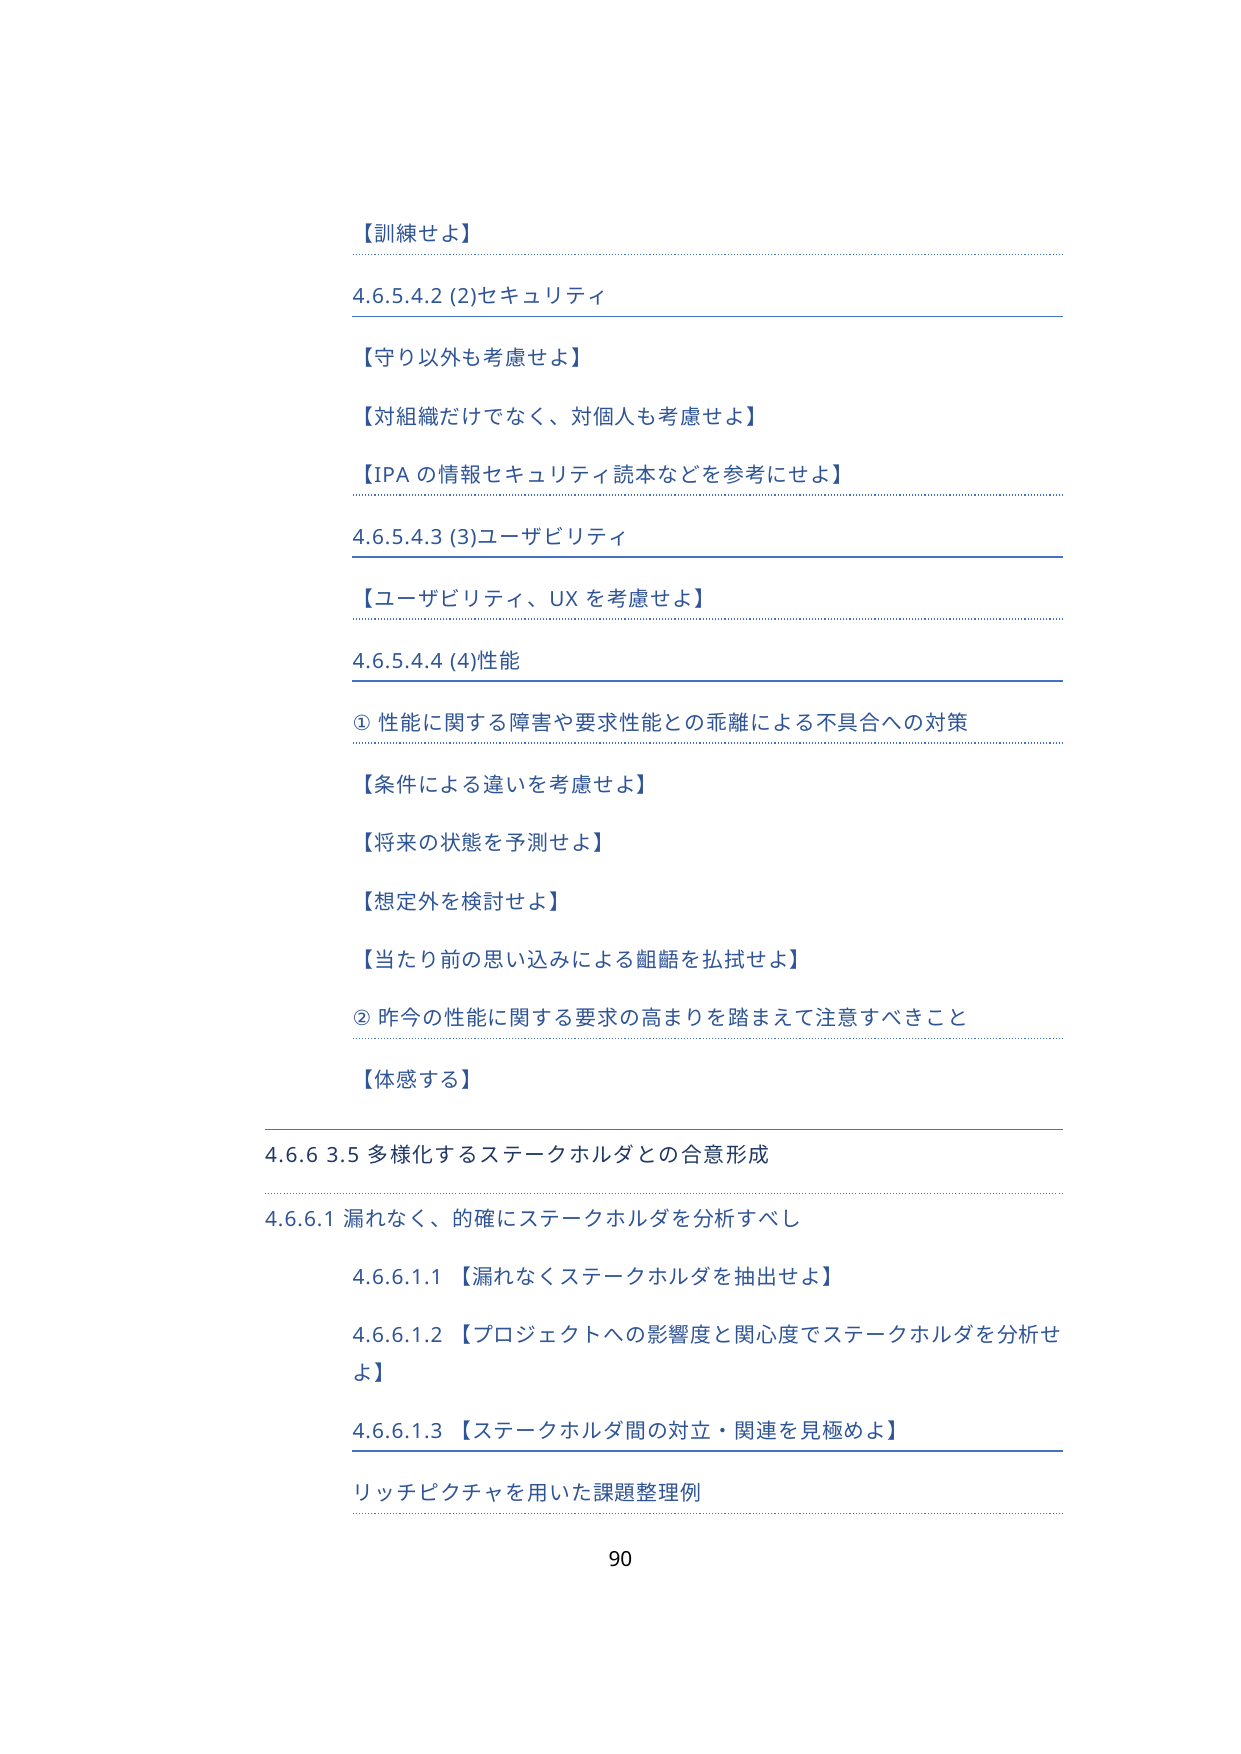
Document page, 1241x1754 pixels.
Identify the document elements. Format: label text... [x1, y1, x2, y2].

text 3.5 多様化するステークホルダとの合意形成 [265, 1130, 1063, 1172]
text 【ステークホルダ間の対立・関連を見極めよ】 [352, 1411, 1063, 1450]
text 【対組織だけでなく、対個人も考慮せよ】 [352, 396, 1063, 434]
text (2)セキュリティ [352, 276, 1063, 316]
text (4)性能 [352, 641, 1063, 680]
text 【体感する】 [352, 1060, 1063, 1097]
text 漏れなく、的確にステークホルダを分析すべし [265, 1193, 1063, 1236]
text ① 性能に関する障害や要求性能との乖離による不具合への対策 [352, 703, 1063, 744]
text 【条件による違いを考慮せよ】 [352, 764, 1063, 802]
text リッチピクチャを用いた課題整理例 [352, 1473, 1063, 1514]
text 【将来の状態を予測せよ】 [352, 823, 1063, 860]
text 【プロジェクトへの影響度と関心度でステークホルダを分析せよ】 [352, 1315, 1063, 1390]
text 【漏れなくステークホルダを抽出せよ】 [352, 1257, 1063, 1294]
text ② 昨今の性能に関する要求の高まりを踏まえて注意すべきこと [352, 998, 1063, 1039]
text 【ユーザビリティ、UX を考慮せよ】 [352, 579, 1063, 620]
text 【訓練せよ】 [352, 214, 1063, 255]
text (3)ユーザビリティ [352, 517, 1063, 556]
text 【守り以外も考慮せよ】 [352, 338, 1063, 376]
text 【当たり前の思い込みによる齟齬を払拭せよ】 [352, 939, 1063, 977]
text 【IPA の情報セキュリティ読本などを参考にせよ】 [352, 455, 1063, 496]
text 【想定外を検討せよ】 [352, 881, 1063, 919]
